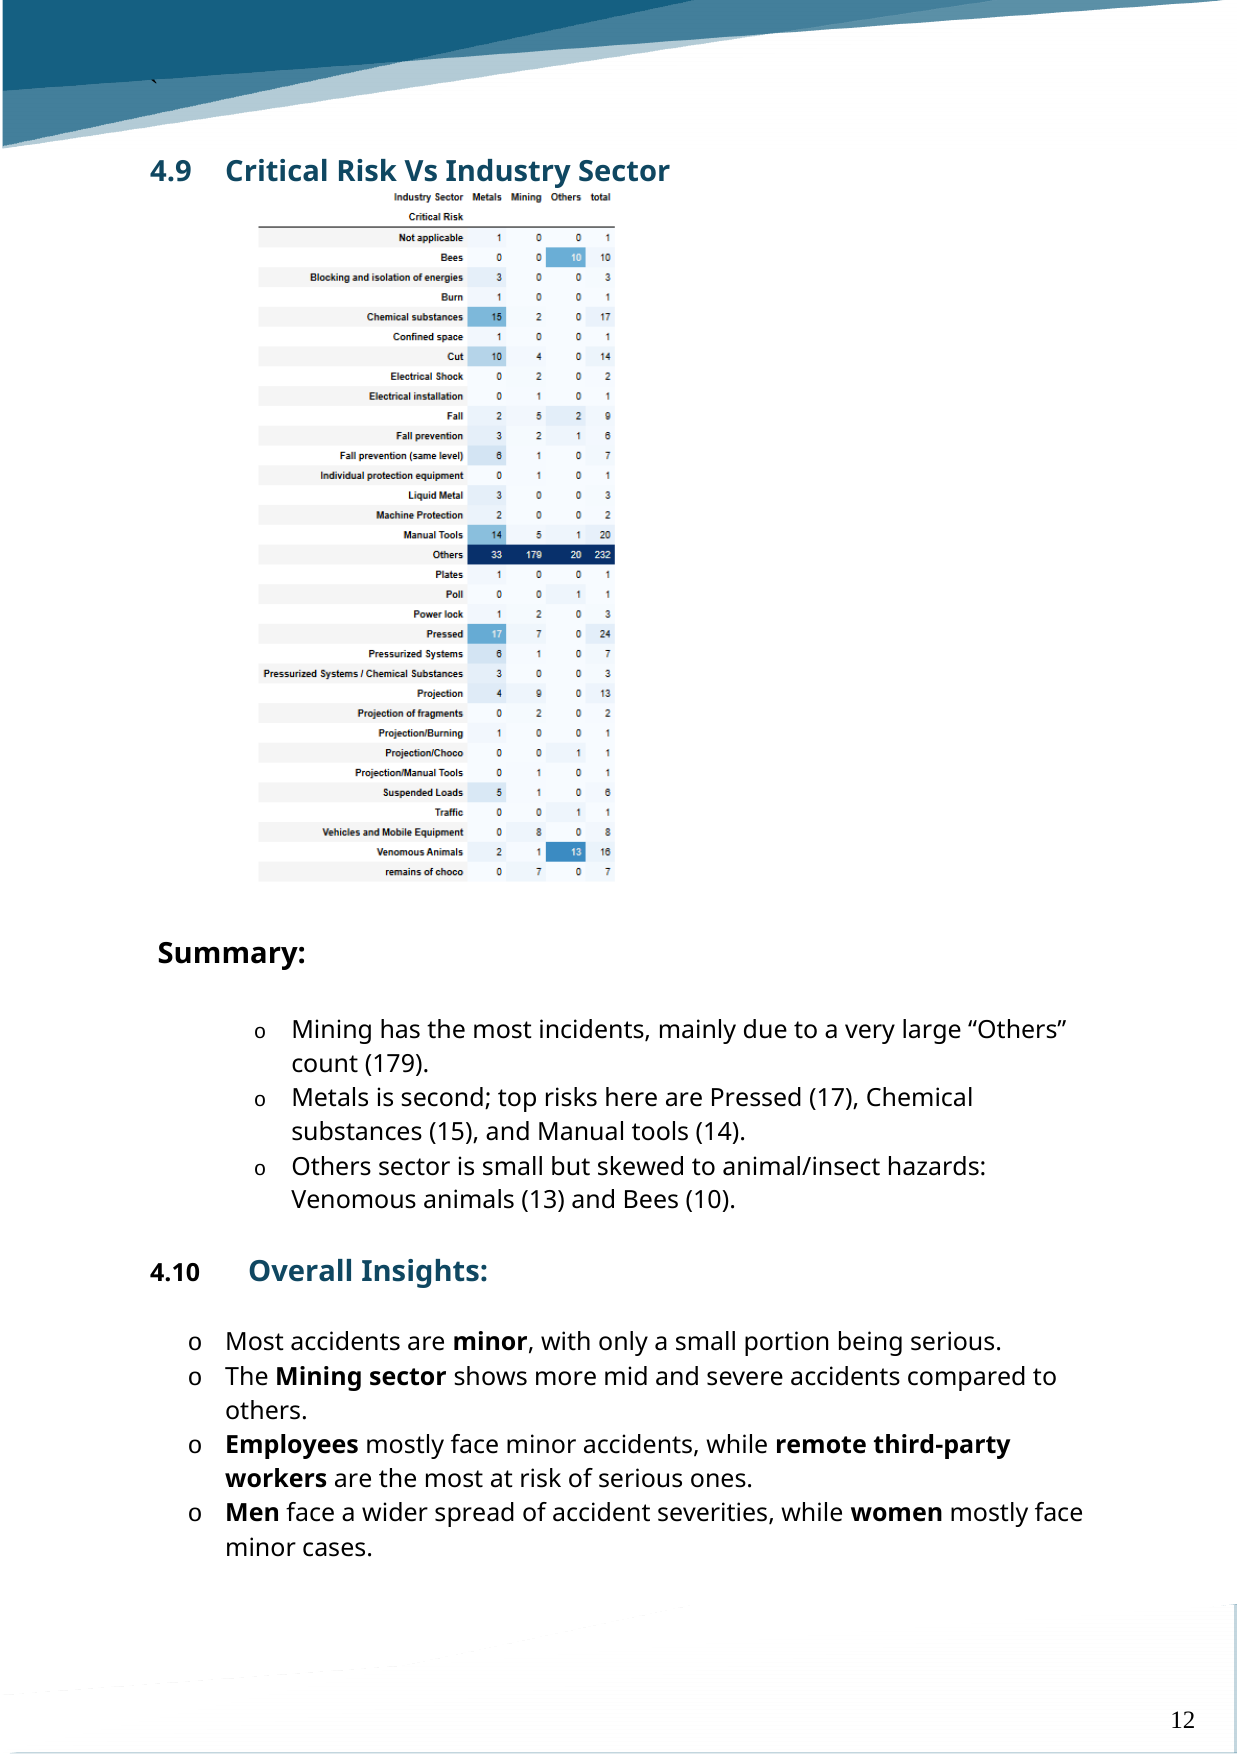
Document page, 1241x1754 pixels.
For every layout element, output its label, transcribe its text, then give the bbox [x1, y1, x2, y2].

picture [2, 0, 1238, 149]
subtitle Critical Risk Vs Industry Sector [150, 150, 1090, 190]
list Employees mostly face minor accidents, while remote third-party workers are the most at risk of serious ones. [187, 1427, 1090, 1495]
list Most accidents are minor, with only a small portion being serious. [187, 1324, 1090, 1358]
list The Mining sector shows more mid and severe accidents compared to others. [187, 1358, 1090, 1427]
picture [2, 1604, 1237, 1753]
picture [246, 189, 734, 893]
list Men face a wider spread of accident severities, while women mostly face minor cases. [187, 1495, 1090, 1563]
subtitle Overall Insights: [150, 1250, 1090, 1290]
list Metals is second; top risks here are Pressed (17), Chemical substances (15), and Manual tools (14). [253, 1080, 1090, 1148]
list Others sector is small but skewed to animal/insect hazards: Venomous animals (13) and Bees (10). [253, 1148, 1090, 1216]
text Summary: [150, 932, 1090, 972]
list Mining has the most incidents, mainly due to a very large “Others” count (179). [253, 1012, 1090, 1080]
